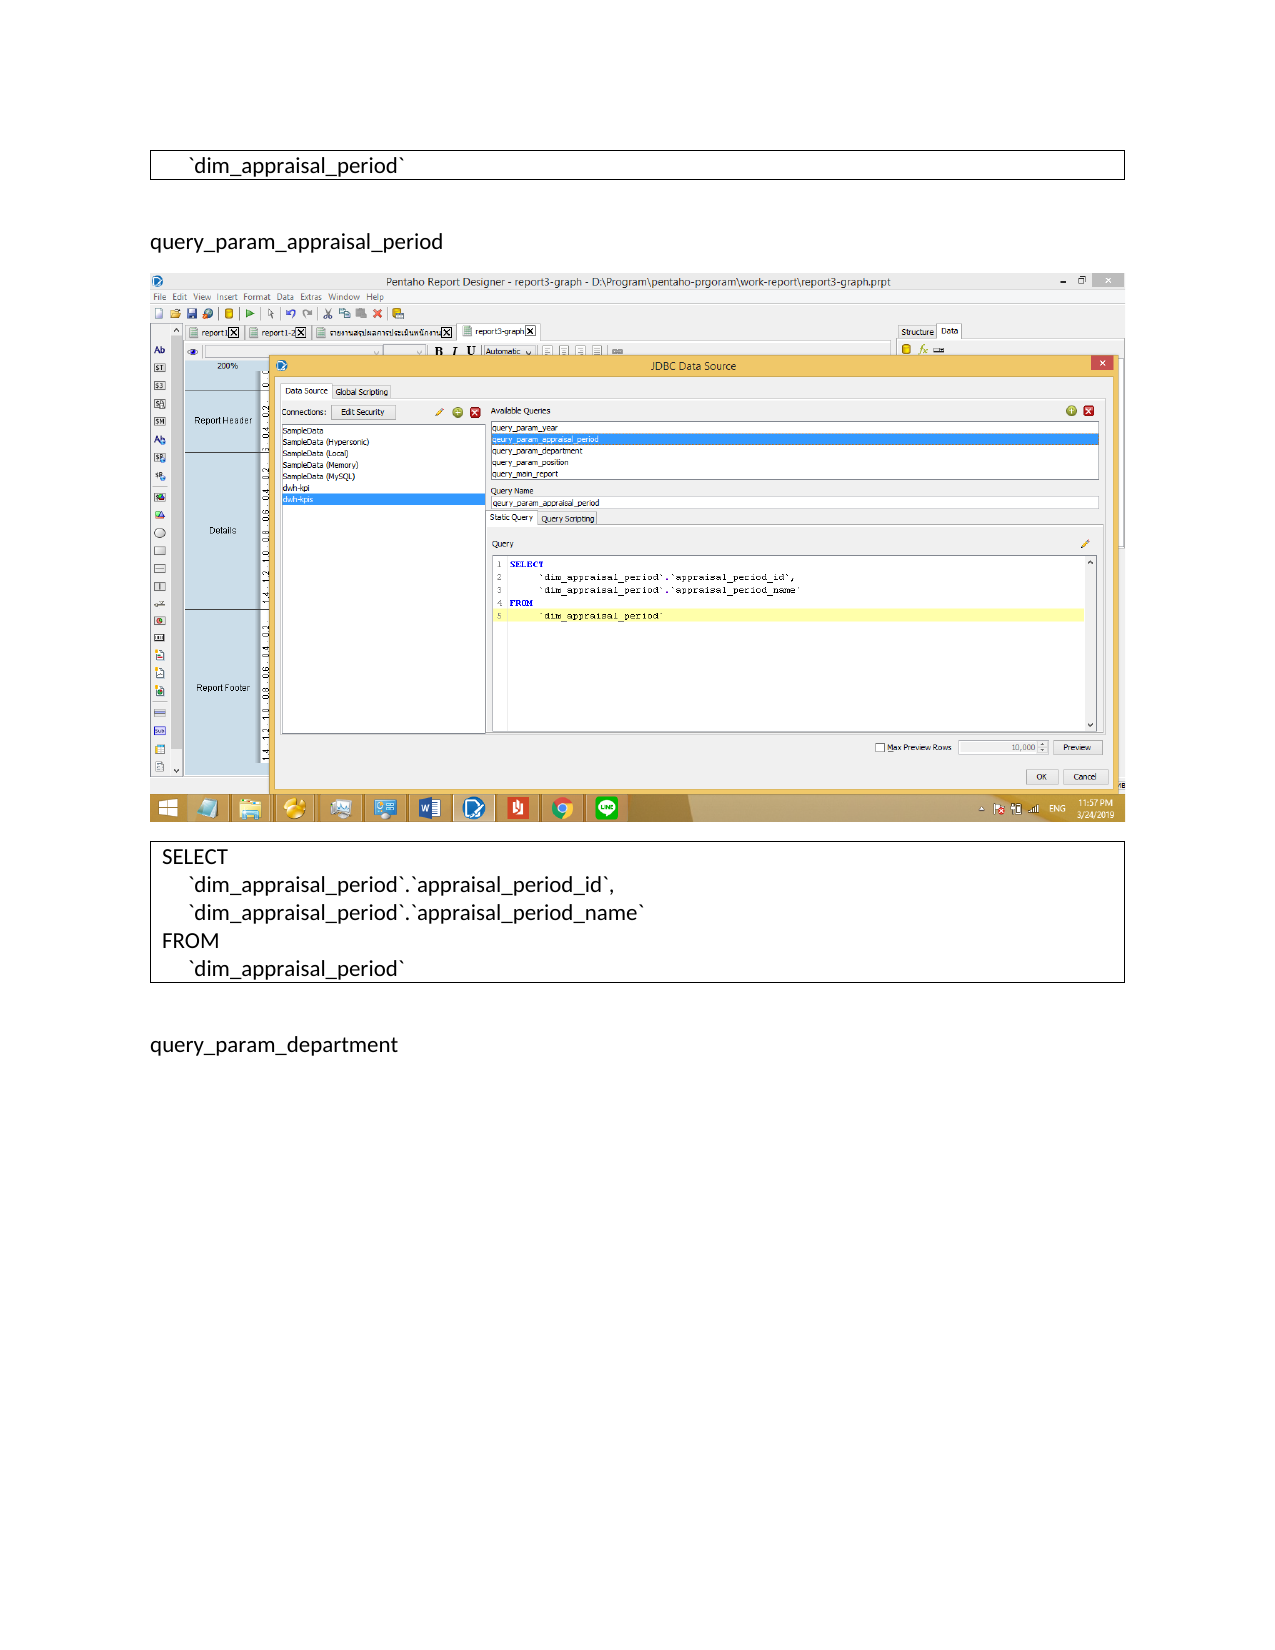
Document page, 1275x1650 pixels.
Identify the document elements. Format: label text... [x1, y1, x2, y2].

text query_param_appraisal_period [150, 227, 1125, 255]
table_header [151, 151, 1124, 179]
table_header SELECT `dim_appraisal_period`.`appraisal_period_id`, `dim_appraisal_period`.`appraisal_period_name` FROM `dim_appraisal_period` [151, 842, 1124, 982]
picture [150, 273, 1125, 822]
text query_param_department [150, 1030, 1125, 1058]
